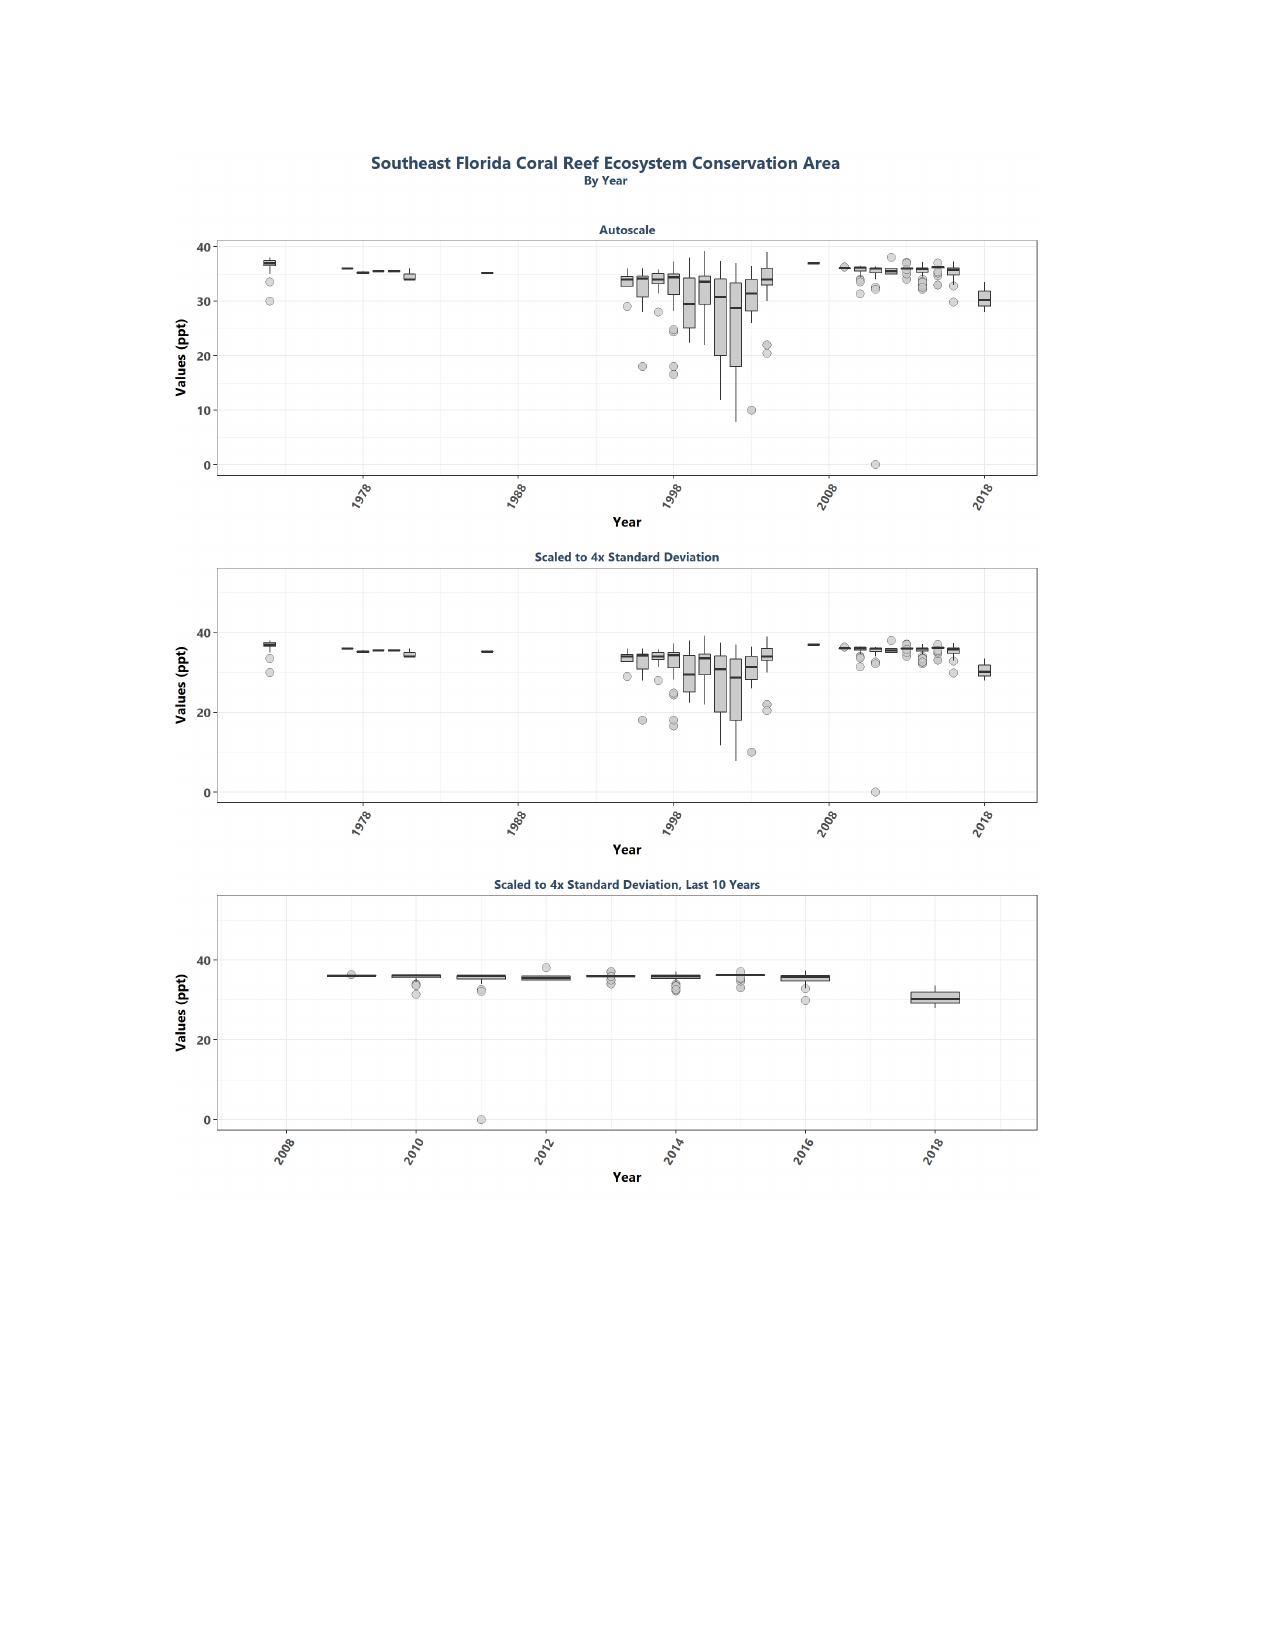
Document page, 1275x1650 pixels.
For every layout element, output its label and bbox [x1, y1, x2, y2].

picture [168, 150, 1044, 1200]
